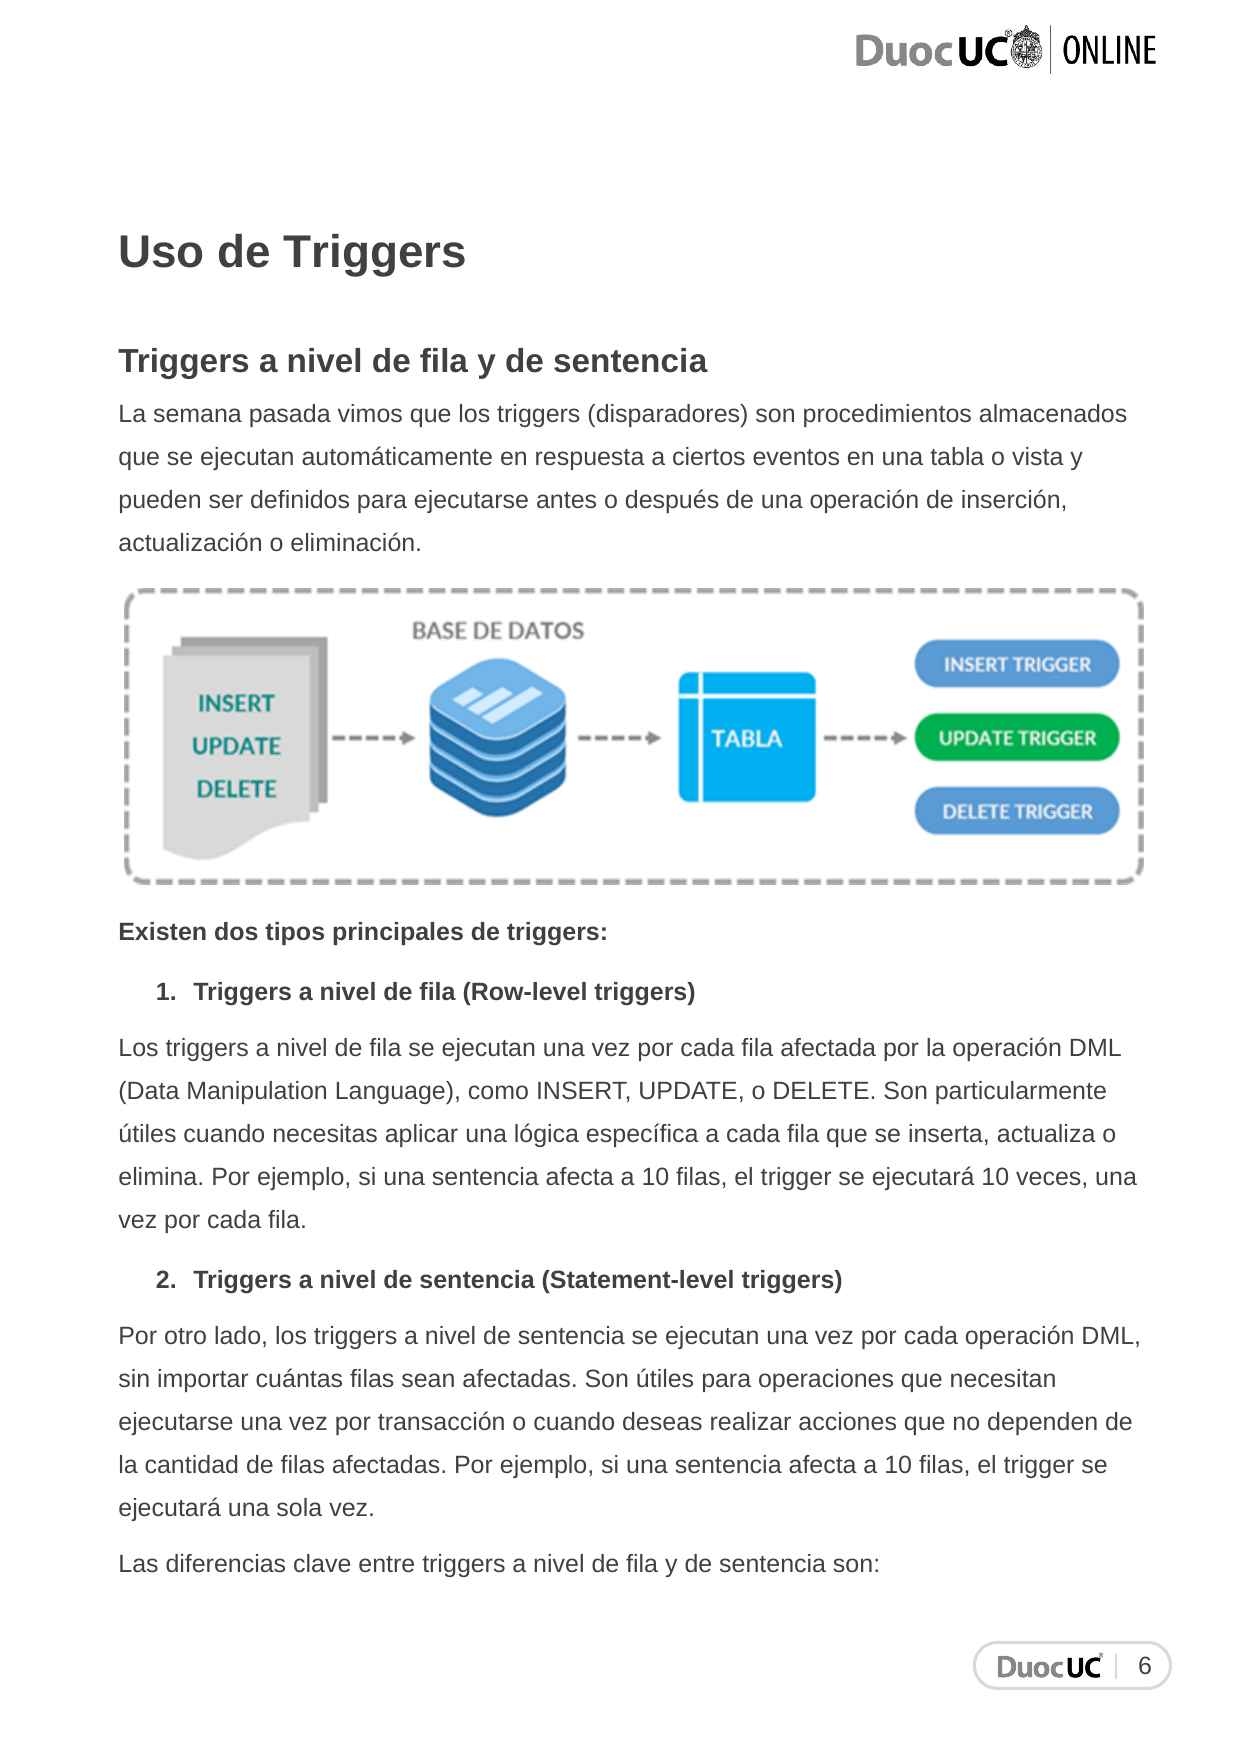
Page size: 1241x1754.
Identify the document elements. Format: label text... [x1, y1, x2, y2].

picture [984, 1645, 1117, 1686]
subtitle Triggers a nivel de sentencia (Statement-level triggers) [156, 1265, 1152, 1294]
picture [984, 1687, 1117, 1692]
picture [124, 588, 1143, 885]
picture [836, 0, 1176, 92]
subtitle Triggers a nivel de fila (Row-level triggers) [156, 977, 1152, 1006]
text Los triggers a nivel de fila se ejecutan una vez por cada fila afectada por la operación DML (Data Manipulation Language), como INSERT, UPDATE, o DELETE. Son particularmente útiles cuando necesitas aplicar una lógica específica a cada fila que se inserta, actualiza o elimina. Por ejemplo, si una sentencia afecta a 10 filas, el trigger se ejecutará 10 veces, una vez por cada fila. [118, 1033, 1152, 1234]
text La semana pasada vimos que los triggers (disparadores) son procedimientos almacenados que se ejecutan automáticamente en respuesta a ciertos eventos en una tabla o vista y pueden ser definidos para ejecutarse antes o después de una operación de inserción, actualización o eliminación. [118, 399, 1152, 557]
subtitle Triggers a nivel de fila y de sentencia [118, 341, 1152, 380]
text Existen dos tipos principales de triggers: [118, 917, 1152, 946]
subtitle Uso de Triggers [118, 225, 1152, 278]
text Por otro lado, los triggers a nivel de sentencia se ejecutan una vez por cada operación DML, sin importar cuántas filas sean afectadas. Son útiles para operaciones que necesitan ejecutarse una vez por transacción o cuando deseas realizar acciones que no dependen de la cantidad de filas afectadas. Por ejemplo, si una sentencia afecta a 10 filas, el trigger se ejecutará una sola vez. [118, 1321, 1152, 1522]
text Las diferencias clave entre triggers a nivel de fila y de sentencia son: [118, 1549, 1152, 1578]
